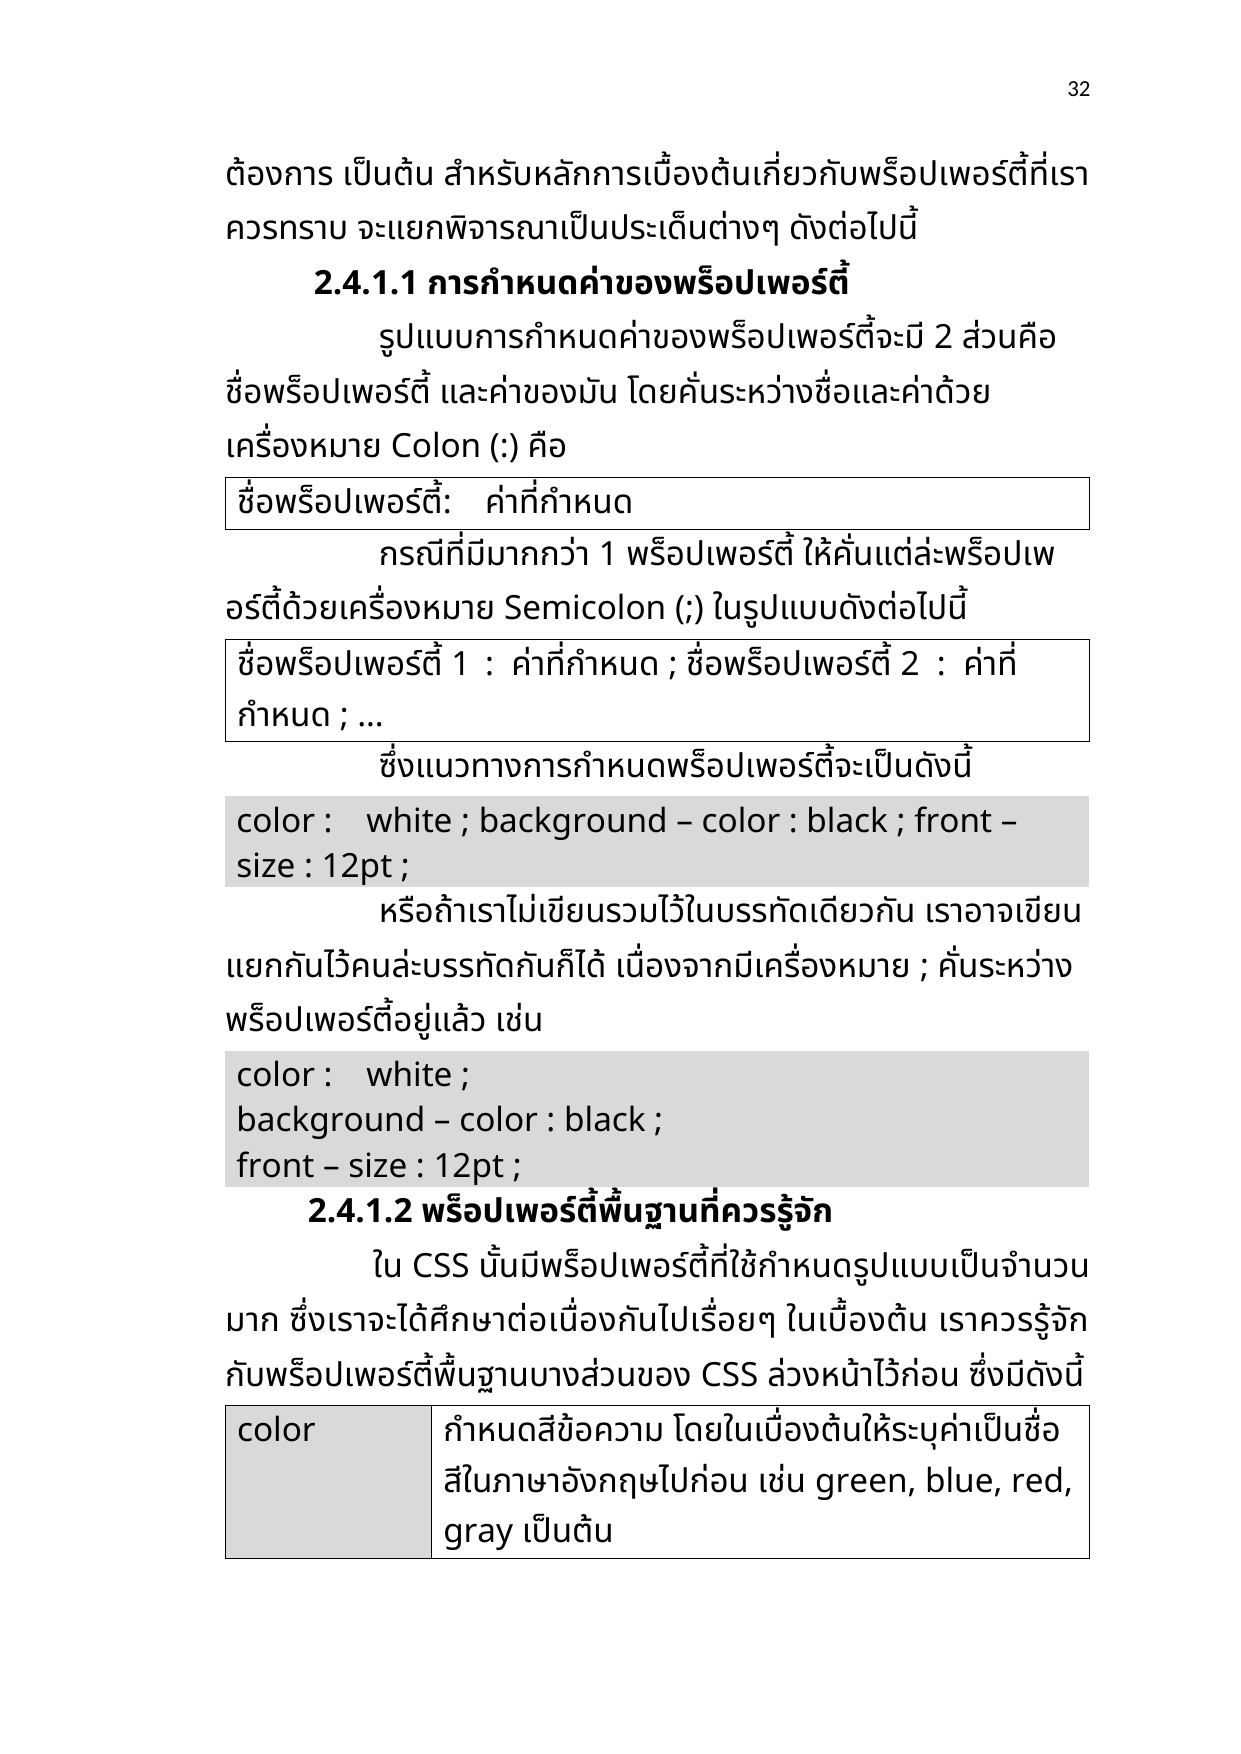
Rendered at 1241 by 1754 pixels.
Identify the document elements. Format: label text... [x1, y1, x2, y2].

text 2.4.1.1 การกำหนดค่าของพร็อปเพอร์ตี้ [262, 259, 1090, 309]
text กรณีที่มีมากกว่า 1 พร็อปเพอร์ตี้ ให้คั่นแต่ล่ะพร็อปเพอร์ตี้ด้วยเครื่องหมาย Semicolon (;) ในรูปแบบดังต่อไปนี้ [225, 530, 1090, 635]
text ใน CSS นั้นมีพร็อปเพอร์ตี้ที่ใช้กำหนดรูปแบบเป็นจำนวนมาก ซึ่งเราจะได้ศึกษาต่อเนื่องกันไปเรื่อยๆ ในเบื้องต้น เราควรรู้จักกับพร็อปเพอร์ตี้พื้นฐานบางส่วนของ CSS ล่วงหน้าไว้ก่อน ซึ่งมีดังนี้ [225, 1241, 1090, 1401]
table_header ชื่อพร็อปเพอร์ตี้ 1 : ค่าที่กำหนด ; ชื่อพร็อปเพอร์ตี้ 2 : ค่าที่กำหนด ; … [226, 640, 1089, 741]
text หรือถ้าเราไม่เขียนรวมไว้ในบรรทัดเดียวกัน เราอาจเขียนแยกกันไว้คนล่ะบรรทัดกันก็ได้ เนื่องจากมีเครื่องหมาย ; คั่นระหว่างพร็อปเพอร์ตี้อยู่แล้ว เช่น [225, 887, 1090, 1047]
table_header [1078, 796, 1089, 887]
table_header color [226, 1406, 431, 1558]
text 2.4.1.2 พร็อปเพอร์ตี้พื้นฐานที่ควรรู้จัก [225, 1187, 1090, 1237]
text ซึ่งแนวทางการกำหนดพร็อปเพอร์ตี้จะเป็นดังนี้ [225, 742, 1090, 792]
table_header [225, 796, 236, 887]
table_header ชื่อพร็อปเพอร์ตี้: ค่าที่กำหนด [226, 478, 1089, 528]
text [225, 150, 1090, 255]
text รูปแบบการกำหนดค่าของพร็อปเพอร์ตี้จะมี 2 ส่วนคือ ชื่อพร็อปเพอร์ตี้ และค่าของมัน โดยคั่นระหว่างชื่อและค่าด้วยเครื่องหมาย Colon (:) คือ [225, 313, 1090, 473]
table_header กำหนดสีข้อความ โดยในเบื่องต้นให้ระบุค่าเป็นชื่อสีในภาษาอังกฤษไปก่อน เช่น green, blue, red, gray เป็นต้น [432, 1406, 1089, 1558]
